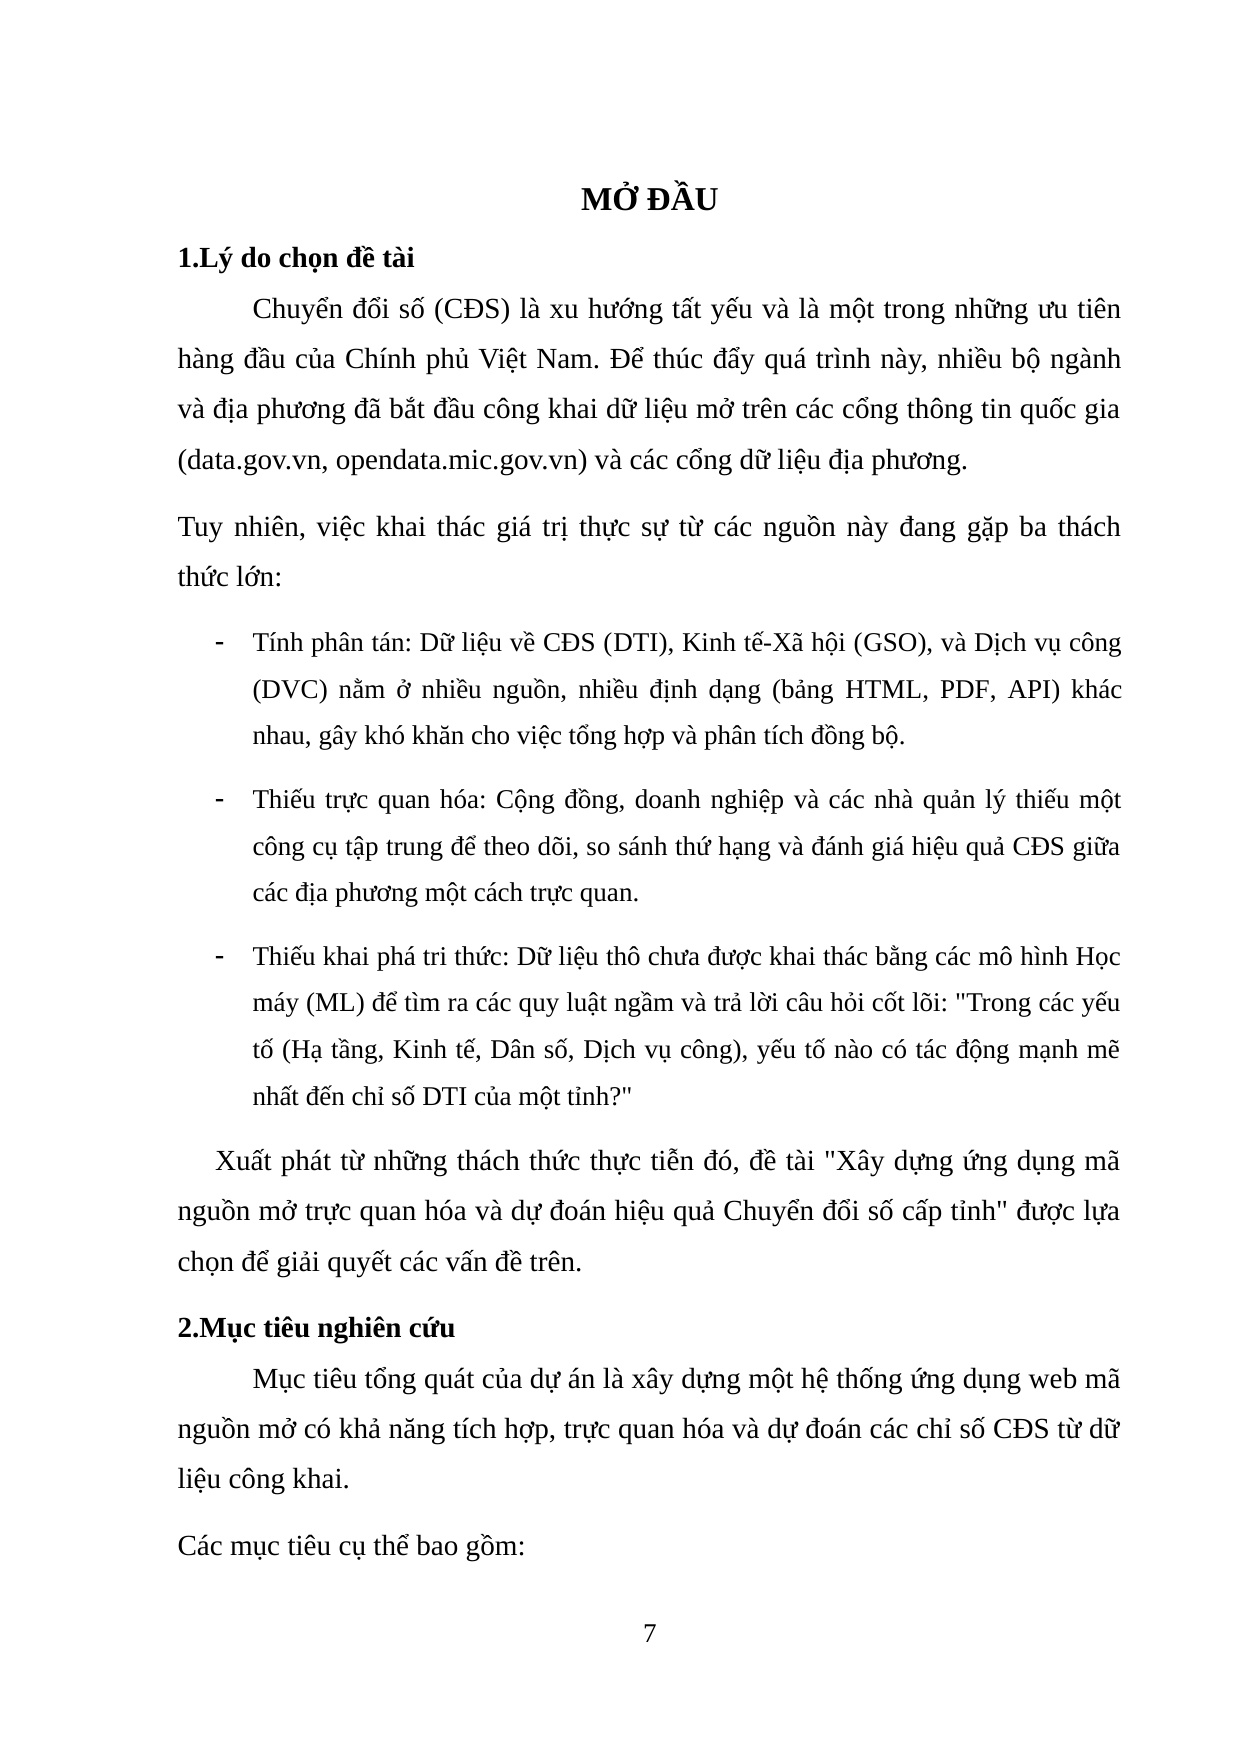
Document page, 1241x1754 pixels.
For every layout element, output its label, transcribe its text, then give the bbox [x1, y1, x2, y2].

text Mục tiêu tổng quát của dự án là xây dựng một hệ thống ứng dụng web mã nguồn mở có khả năng tích hợp, trực quan hóa và dự đoán các chỉ số CĐS từ dữ liệu công khai. [177, 1361, 1122, 1495]
list Thiếu khai phá tri thức: Dữ liệu thô chưa được khai thác bằng các mô hình Học máy (ML) để tìm ra các quy luật ngầm và trả lời câu hỏi cốt lõi: "Trong các yếu tố (Hạ tầng, Kinh tế, Dân số, Dịch vụ công), yếu tố nào có tác động mạnh mẽ nhất đến chỉ số DTI của một tỉnh?" [215, 939, 1122, 1111]
list Thiếu trực quan hóa: Cộng đồng, doanh nghiệp và các nhà quản lý thiếu một công cụ tập trung để theo dõi, so sánh thứ hạng và đánh giá hiệu quả CĐS giữa các địa phương một cách trực quan. [215, 783, 1122, 907]
text Chuyển đổi số (CĐS) là xu hướng tất yếu và là một trong những ưu tiên hàng đầu của Chính phủ Việt Nam. Để thúc đẩy quá trình này, nhiều bộ ngành và địa phương đã bắt đầu công khai dữ liệu mở trên các cổng thông tin quốc gia (data.gov.vn, opendata.mic.gov.vn) và các cổng dữ liệu địa phương. [177, 291, 1122, 475]
list Tính phân tán: Dữ liệu về CĐS (DTI), Kinh tế-Xã hội (GSO), và Dịch vụ công (DVC) nằm ở nhiều nguồn, nhiều định dạng (bảng HTML, PDF, API) khác nhau, gây khó khăn cho việc tổng hợp và phân tích đồng bộ. [215, 626, 1122, 751]
subtitle 1.Lý do chọn đề tài [177, 241, 1122, 274]
text Các mục tiêu cụ thể bao gồm: [177, 1528, 1122, 1562]
subtitle MỞ ĐẦU [177, 179, 1122, 217]
text Tuy nhiên, việc khai thác giá trị thực sự từ các nguồn này đang gặp ba thách thức lớn: [177, 509, 1122, 593]
text Xuất phát từ những thách thức thực tiễn đó, đề tài "Xây dựng ứng dụng mã nguồn mở trực quan hóa và dự đoán hiệu quả Chuyển đổi số cấp tỉnh" được lựa chọn để giải quyết các vấn đề trên. [177, 1143, 1122, 1277]
subtitle 2.Mục tiêu nghiên cứu [177, 1311, 1122, 1344]
